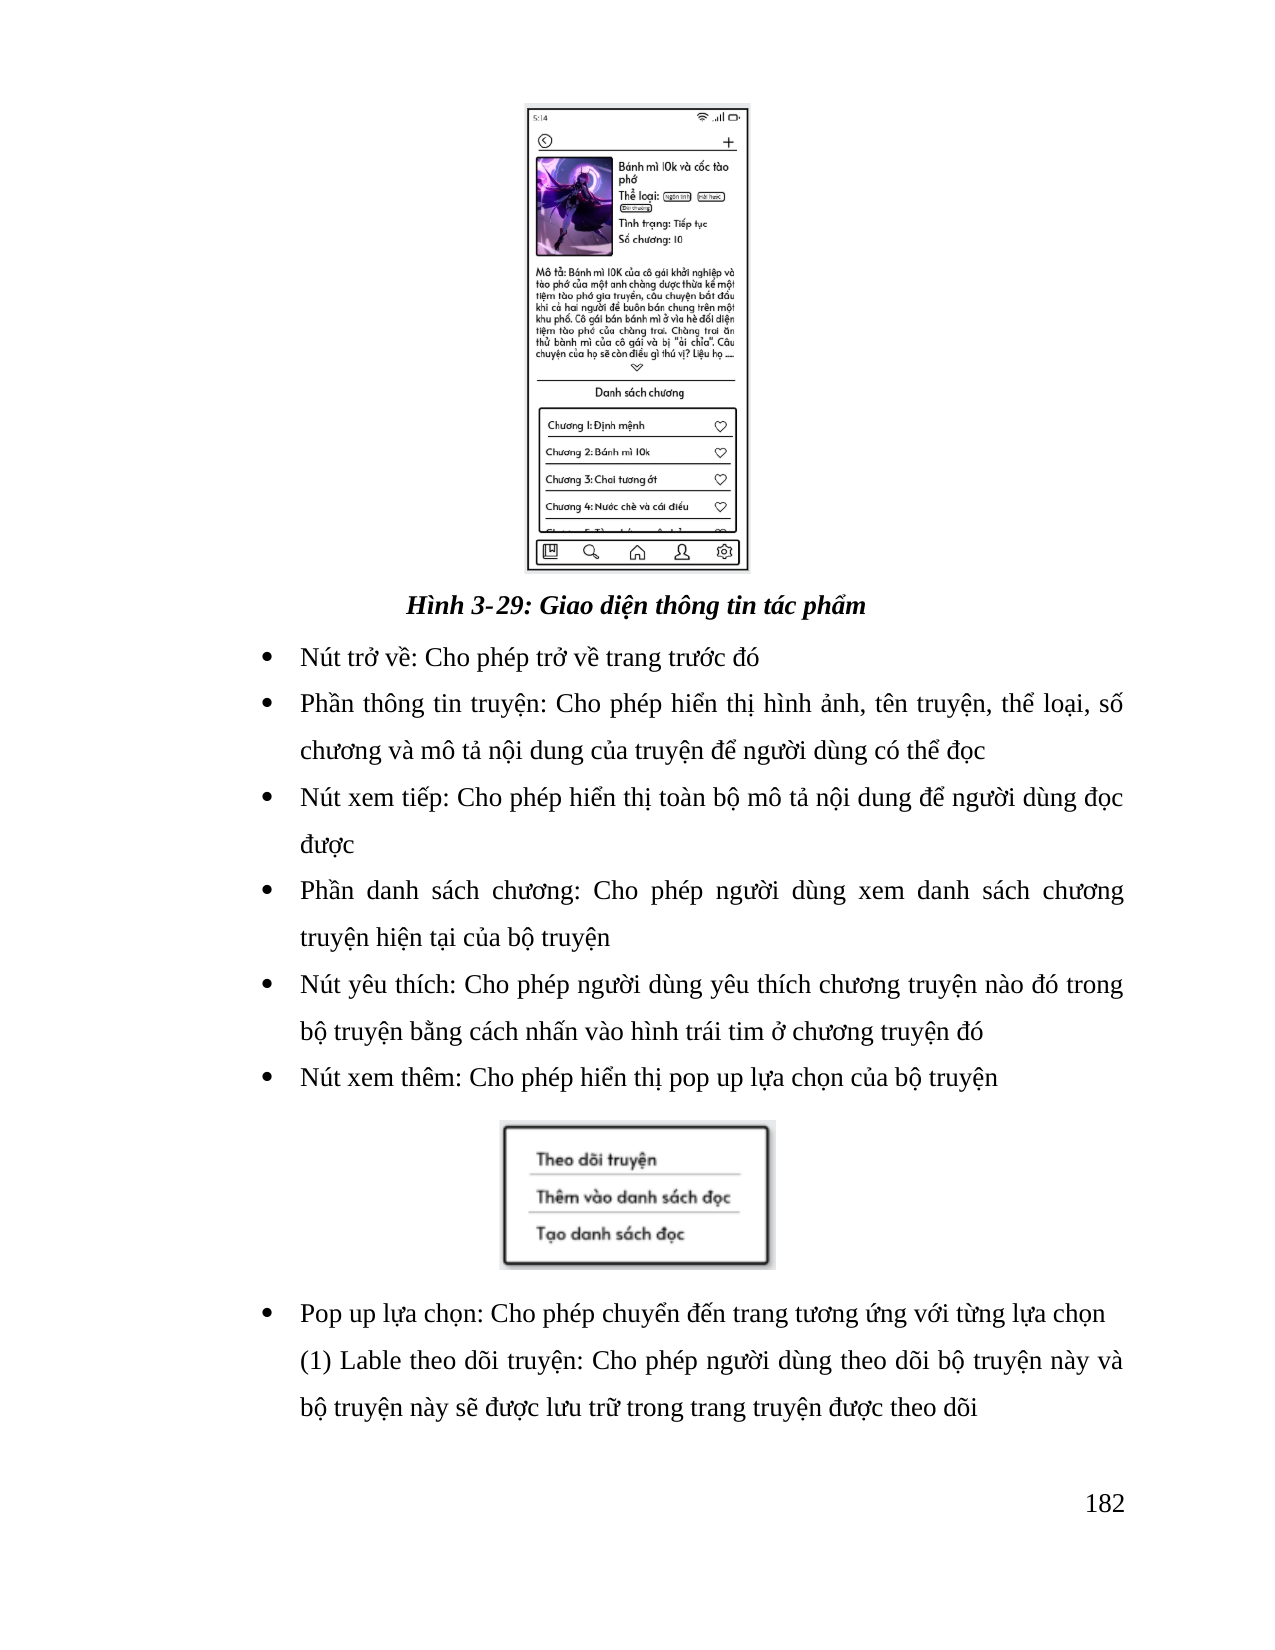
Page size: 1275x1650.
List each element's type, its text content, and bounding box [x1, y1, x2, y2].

list Nút xem thêm: Cho phép hiển thị pop up lựa chọn của bộ truyện [262, 1061, 1125, 1093]
list Nút yêu thích: Cho phép người dùng yêu thích chương truyện nào đó trong bộ truyện bằng cách nhấn vào hình trái tim ở chương truyện đó [262, 968, 1125, 1046]
list Phần thông tin truyện: Cho phép hiển thị hình ảnh, tên truyện, thể loại, số chương và mô tả nội dung của truyện để người dùng có thể đọc [262, 688, 1125, 766]
list (1) Lable theo dõi truyện: Cho phép người dùng theo dõi bộ truyện này và bộ truyện này sẽ được lưu trữ trong trang truyện được theo dõi [300, 1344, 1125, 1422]
list Phần danh sách chương: Cho phép người dùng xem danh sách chương truyện hiện tại của bộ truyện [262, 874, 1125, 952]
list Nút trở về: Cho phép trở về trang trước đó [262, 641, 1125, 672]
list Nút xem tiếp: Cho phép hiển thị toàn bộ mô tả nội dung để người dùng đọc được [262, 781, 1125, 859]
picture [499, 1120, 776, 1270]
list Pop up lựa chọn: Cho phép chuyển đến trang tương ứng với từng lựa chọn [262, 1297, 1125, 1328]
picture [524, 103, 751, 574]
